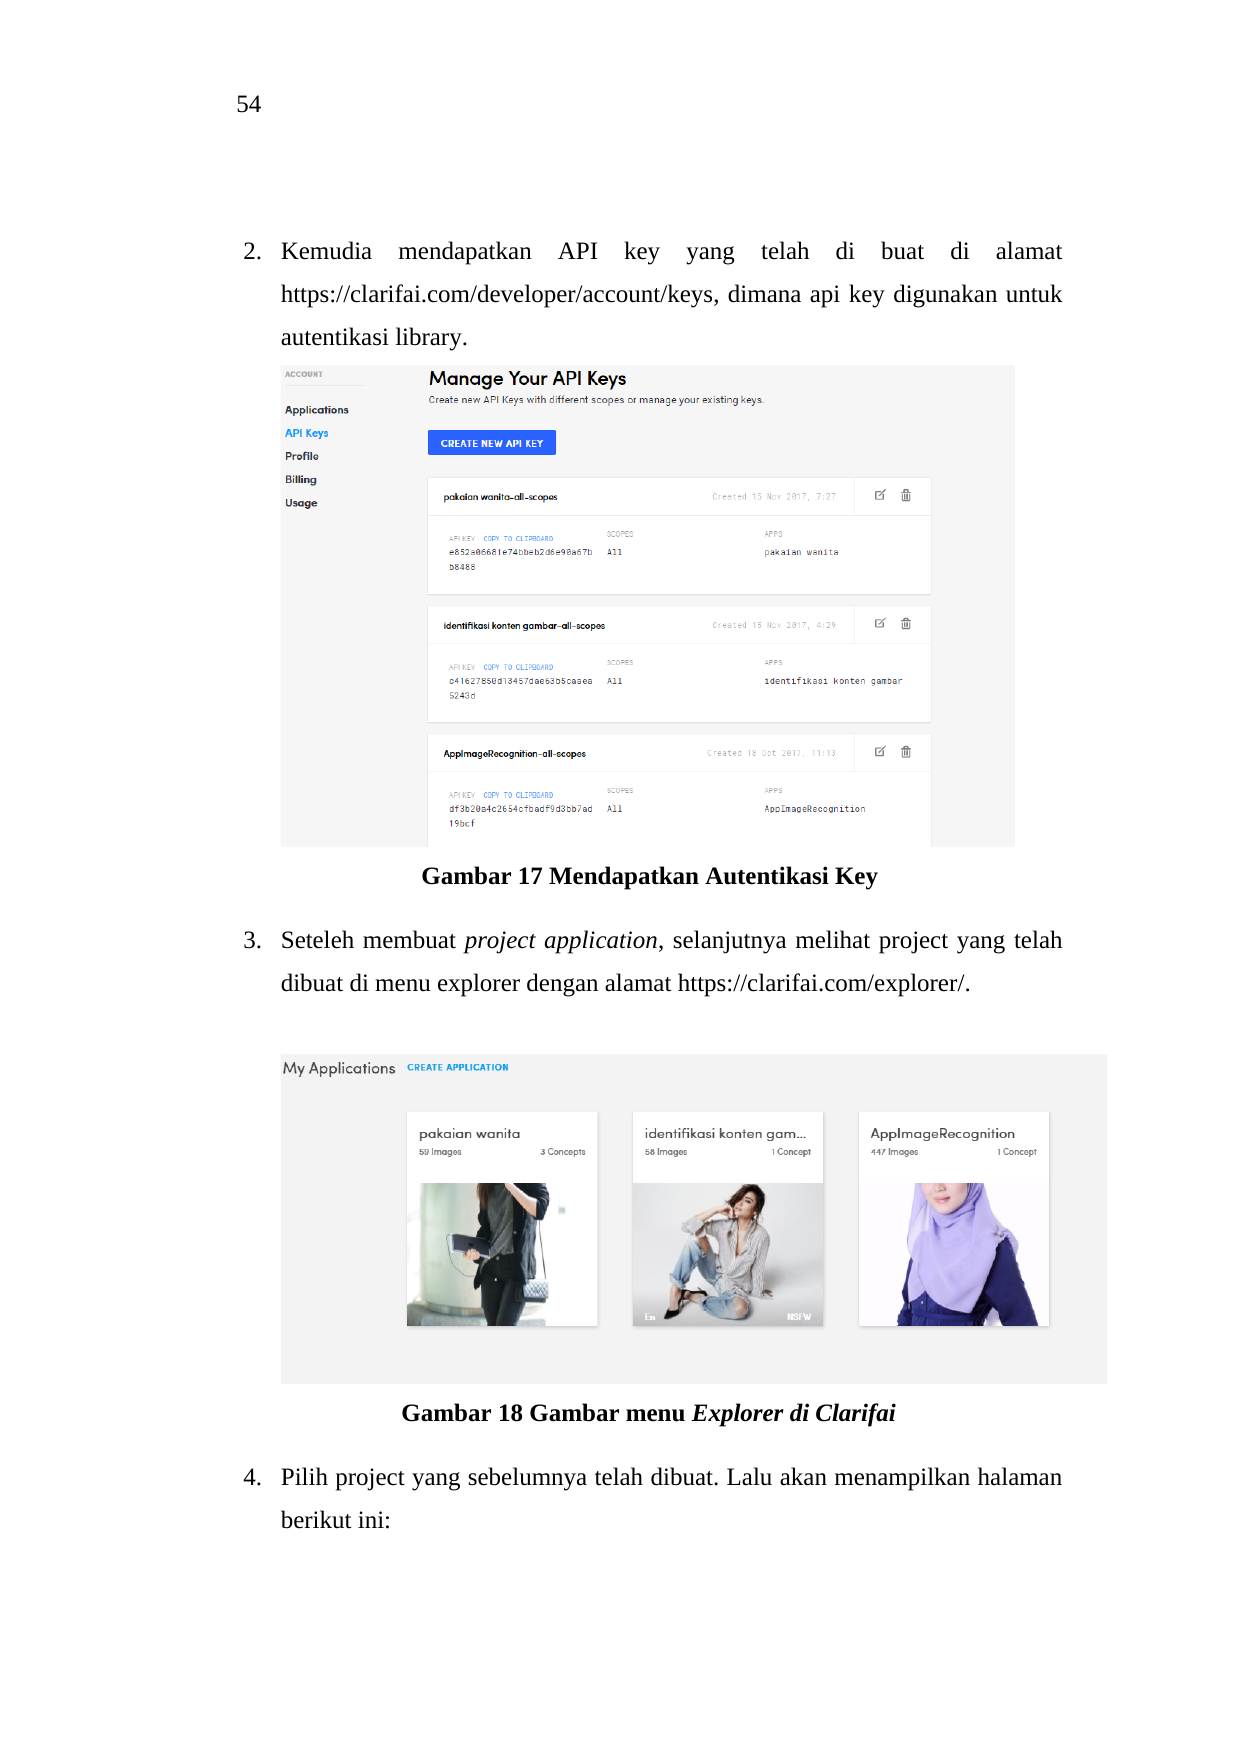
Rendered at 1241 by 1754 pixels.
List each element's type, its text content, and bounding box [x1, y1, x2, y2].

text Gambar 17 Mendapatkan Autentikasi Key [236, 861, 1063, 889]
list Pilih project yang sebelumnya telah dibuat. Lalu akan menampilkan halaman berikut ini: [243, 1462, 1063, 1533]
picture [280, 1054, 1108, 1384]
list Kemudia mendapatkan API key yang telah di buat di alamat https://clarifai.com/developer/account/keys, dimana api key digunakan untuk autentikasi library. [243, 236, 1063, 351]
list Seteleh membuat project application, selanjutnya melihat project yang telah dibuat di menu explorer dengan alamat https://clarifai.com/explorer/. [243, 925, 1063, 997]
text Gambar 18 Gambar menu Explorer di Clarifai [236, 1398, 1063, 1426]
picture [280, 365, 1015, 847]
